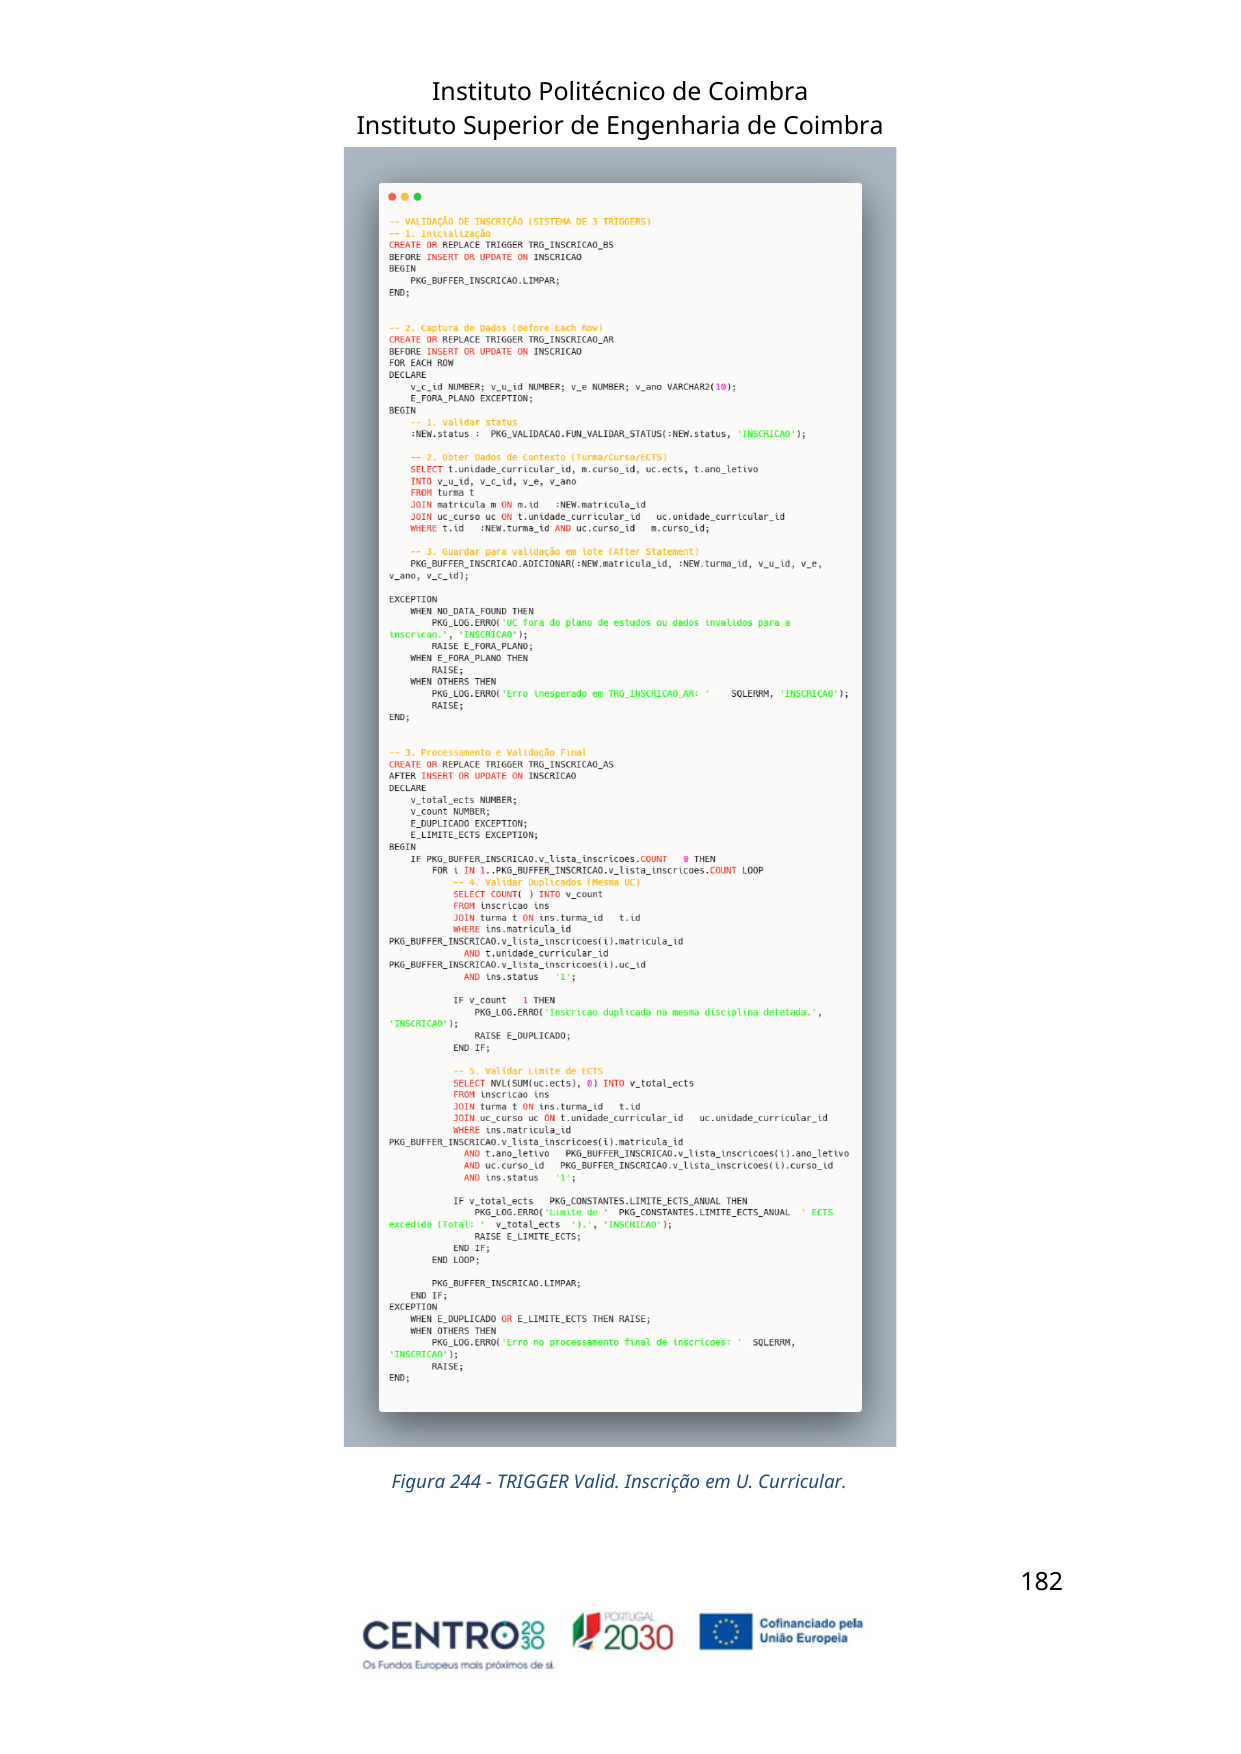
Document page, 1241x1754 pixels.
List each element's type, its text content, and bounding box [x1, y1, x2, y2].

picture [343, 147, 897, 1447]
picture [349, 1597, 891, 1681]
